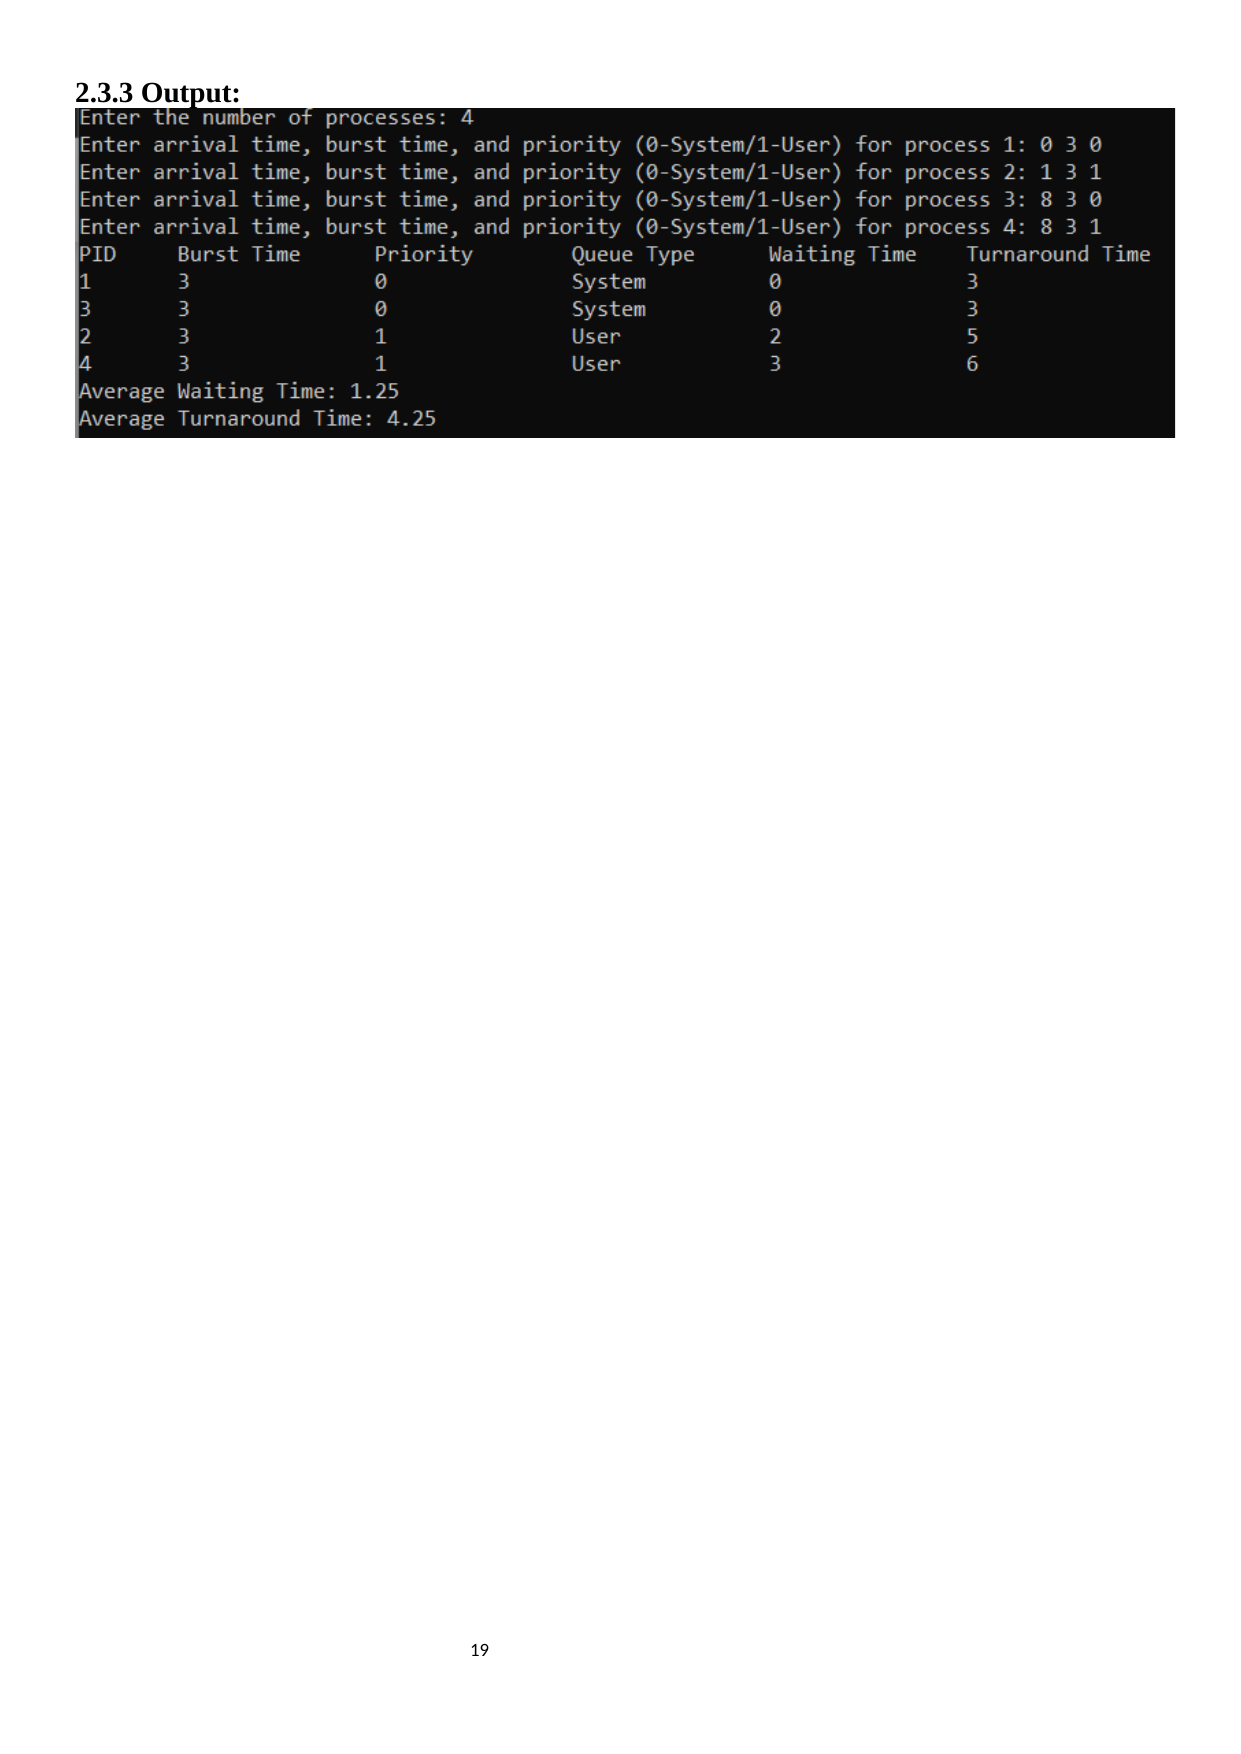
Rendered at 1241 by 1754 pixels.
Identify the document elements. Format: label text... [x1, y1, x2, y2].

picture [75, 108, 1176, 438]
text 2.3.3 Output: [75, 75, 1165, 108]
